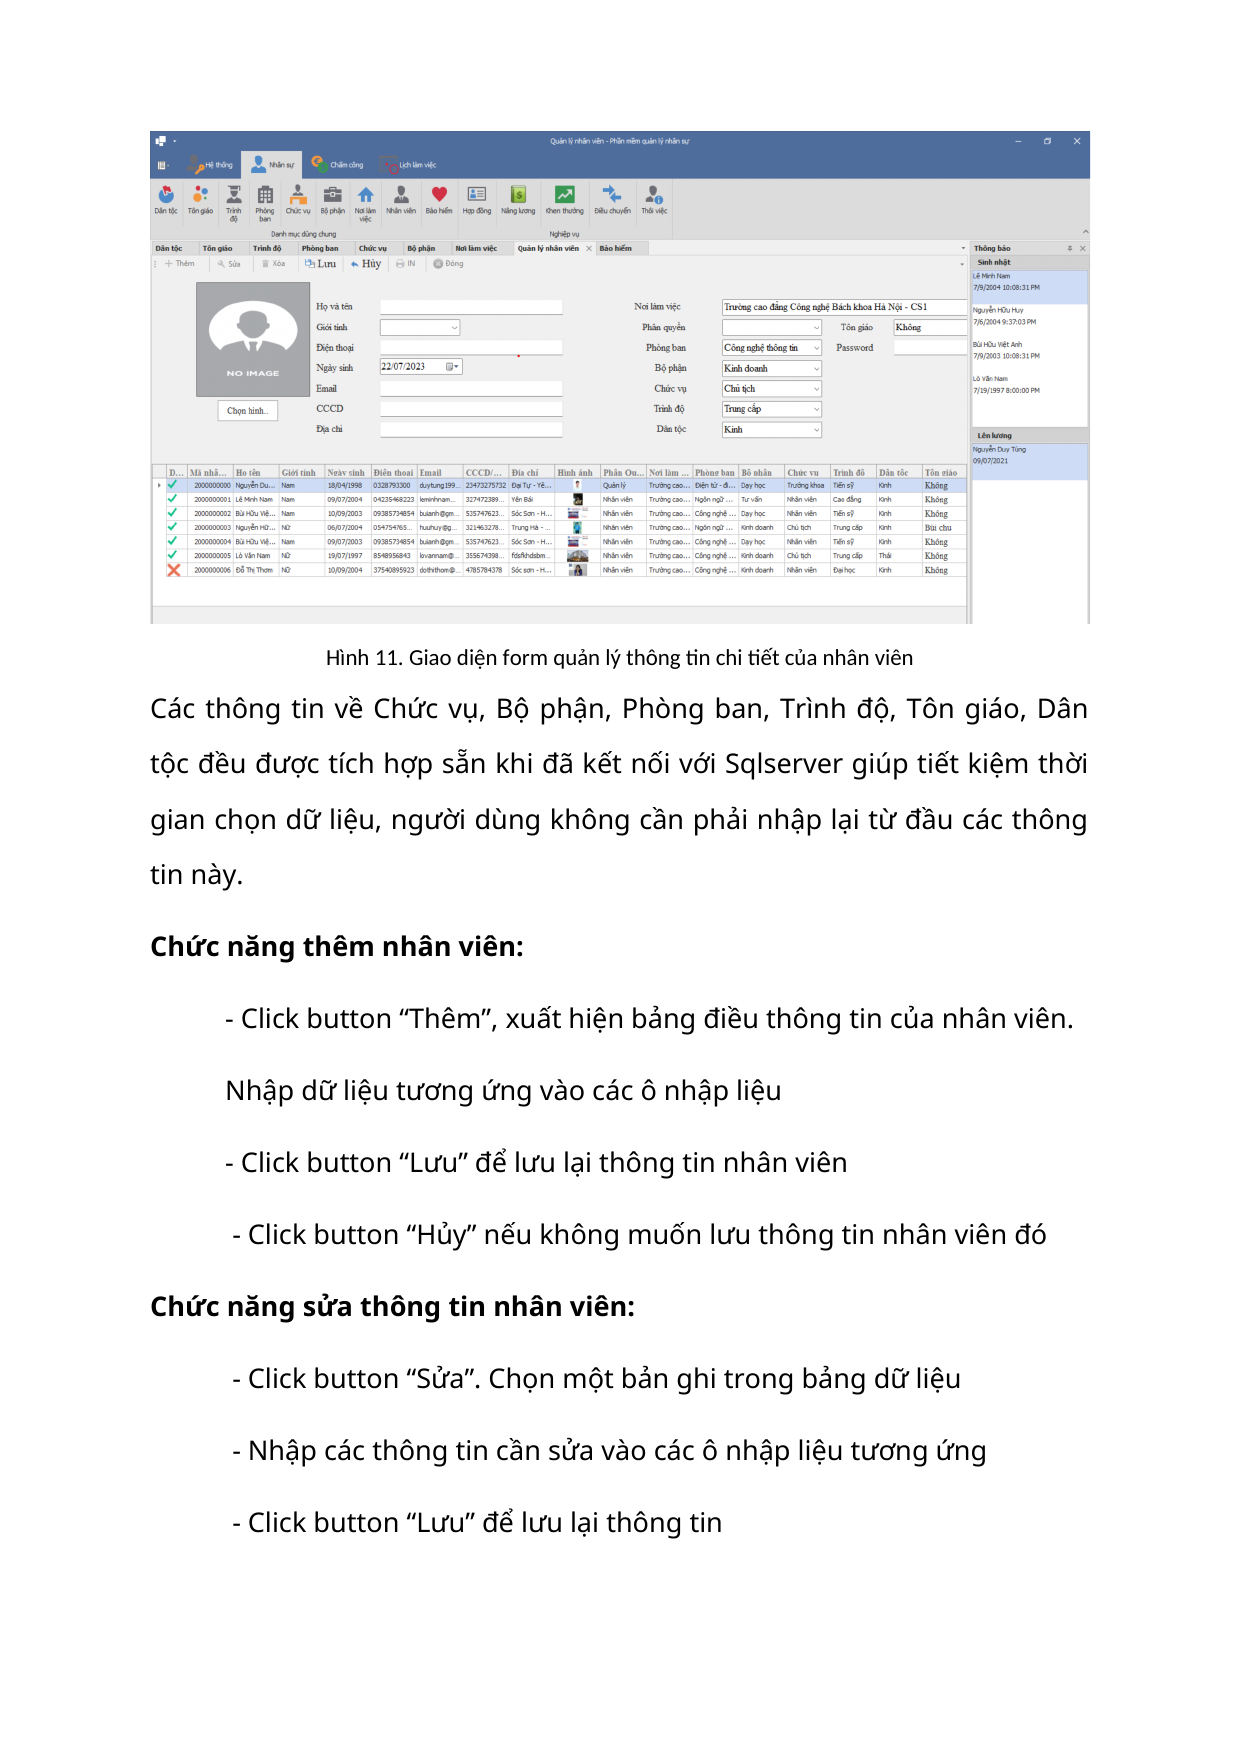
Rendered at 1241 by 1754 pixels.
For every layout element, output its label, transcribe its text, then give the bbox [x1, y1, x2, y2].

text Chức năng thêm nhân viên: [150, 927, 1090, 964]
text - Click button “Thêm”, xuất hiện bảng điều thông tin của nhân viên. [225, 999, 1090, 1036]
text Nhập dữ liệu tương ứng vào các ô nhập liệu [225, 1071, 1090, 1108]
text - Click button “Hủy” nếu không muốn lưu thông tin nhân viên đó [225, 1215, 1090, 1252]
text - Click button “Lưu” để lưu lại thông tin nhân viên [225, 1143, 1090, 1180]
text Các thông tin về Chức vụ, Bộ phận, Phòng ban, Trình độ, Tôn giáo, Dân tộc đều được tích hợp sẵn khi đã kết nối với Sqlserver giúp tiết kiệm thời gian chọn dữ liệu, người dùng không cần phải nhập lại từ đầu các thông tin này. [150, 689, 1090, 892]
text - Click button “Sửa”. Chọn một bản ghi trong bảng dữ liệu [225, 1359, 1090, 1396]
text - Click button “Lưu” để lưu lại thông tin [225, 1503, 1090, 1540]
picture [150, 131, 1091, 624]
text Hình 11. Giao diện form quản lý thông tin chi tiết của nhân viên [150, 643, 1090, 671]
text - Nhập các thông tin cần sửa vào các ô nhập liệu tương ứng [225, 1431, 1090, 1468]
text Chức năng sửa thông tin nhân viên: [150, 1287, 1090, 1324]
